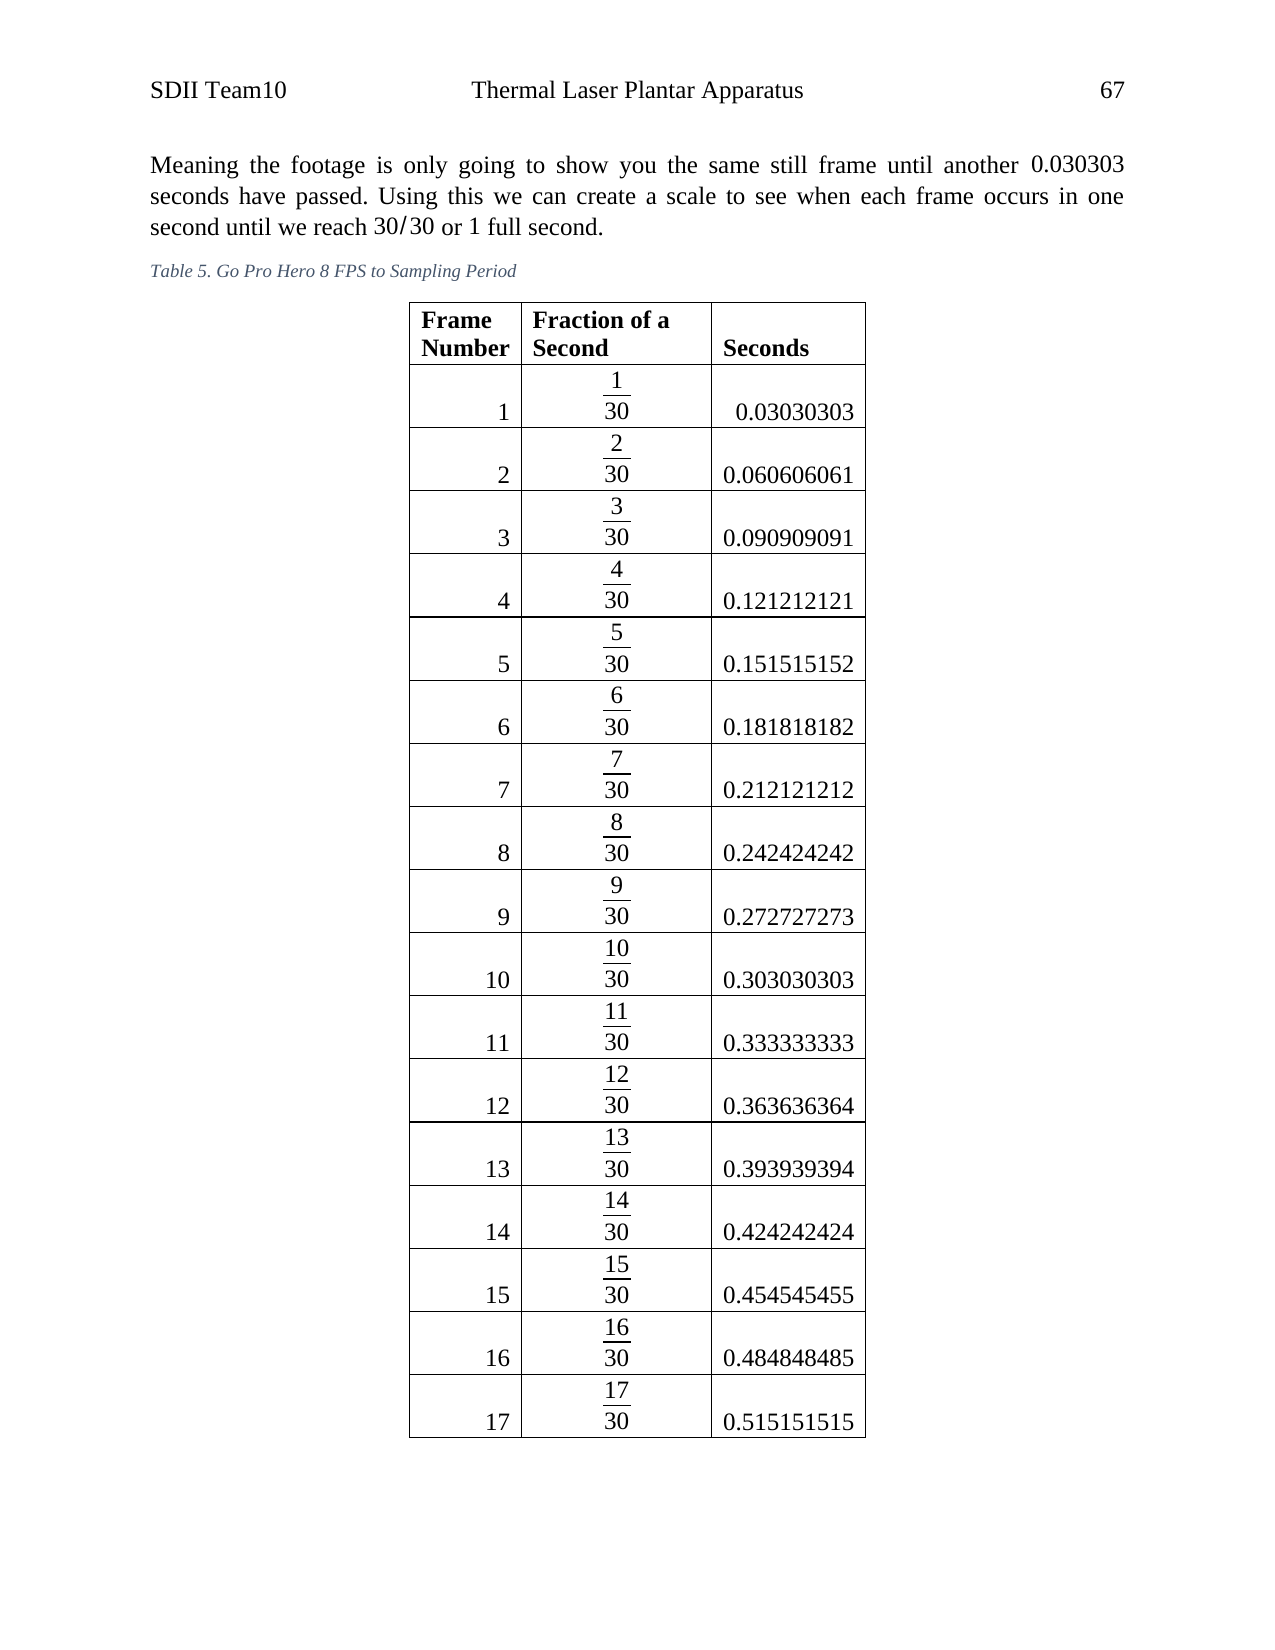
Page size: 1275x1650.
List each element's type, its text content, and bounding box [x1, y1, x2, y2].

table_cell 0.393939394 [712, 1123, 865, 1184]
table_cell [522, 618, 711, 679]
table_cell [522, 1249, 711, 1311]
table_cell 8 [410, 807, 521, 869]
table_cell 0.303030303 [712, 933, 865, 995]
table_cell [522, 554, 711, 616]
table_cell 0.454545455 [712, 1249, 865, 1311]
table_cell 5 [410, 618, 521, 679]
table_cell 0.484848485 [712, 1312, 865, 1374]
table_cell [522, 365, 711, 427]
table_cell 7 [410, 744, 521, 806]
text Meaning the footage is only going to show you the same still frame until another seconds have passed. Using this we can create a scale to see when each frame occurs in one second until we reach or full second. [150, 150, 1125, 241]
table_cell 0.151515152 [712, 618, 865, 679]
table_header Seconds [712, 303, 865, 364]
table_cell [522, 681, 711, 743]
table_cell [522, 428, 711, 490]
table_cell 15 [410, 1249, 521, 1311]
table_cell 0.515151515 [712, 1375, 865, 1437]
table_cell 17 [410, 1375, 521, 1437]
table_cell 0.272727273 [712, 870, 865, 932]
table_cell [522, 1123, 711, 1184]
table_cell 13 [410, 1123, 521, 1184]
table_cell [522, 933, 711, 995]
table_cell 0.03030303 [712, 365, 865, 427]
table_header Frame Number [410, 303, 521, 364]
table_cell [522, 1186, 711, 1248]
table_cell [522, 1375, 711, 1437]
table_cell 0.121212121 [712, 554, 865, 616]
table_cell [522, 1059, 711, 1121]
table_cell 6 [410, 681, 521, 743]
table_cell 3 [410, 491, 521, 553]
table_cell 0.212121212 [712, 744, 865, 806]
table_cell 9 [410, 870, 521, 932]
table_cell 0.060606061 [712, 428, 865, 490]
table_cell 12 [410, 1059, 521, 1121]
table_cell 1 [410, 365, 521, 427]
table_header Fraction of a Second [522, 303, 711, 364]
table_cell 10 [410, 933, 521, 995]
table_cell [522, 996, 711, 1058]
table_cell [522, 870, 711, 932]
table_cell 2 [410, 428, 521, 490]
table_cell 0.333333333 [712, 996, 865, 1058]
table_cell 0.363636364 [712, 1059, 865, 1121]
table_cell 14 [410, 1186, 521, 1248]
table_cell 11 [410, 996, 521, 1058]
table_cell 0.242424242 [712, 807, 865, 869]
text Table 5. Go Pro Hero 8 FPS to Sampling Period [150, 260, 1125, 281]
table_cell [522, 744, 711, 806]
table_cell 16 [410, 1312, 521, 1374]
table_cell [522, 491, 711, 553]
table_cell [522, 807, 711, 869]
table_cell 0.090909091 [712, 491, 865, 553]
table_cell 0.181818182 [712, 681, 865, 743]
table_cell 4 [410, 554, 521, 616]
table_cell 0.424242424 [712, 1186, 865, 1248]
table_cell [522, 1312, 711, 1374]
